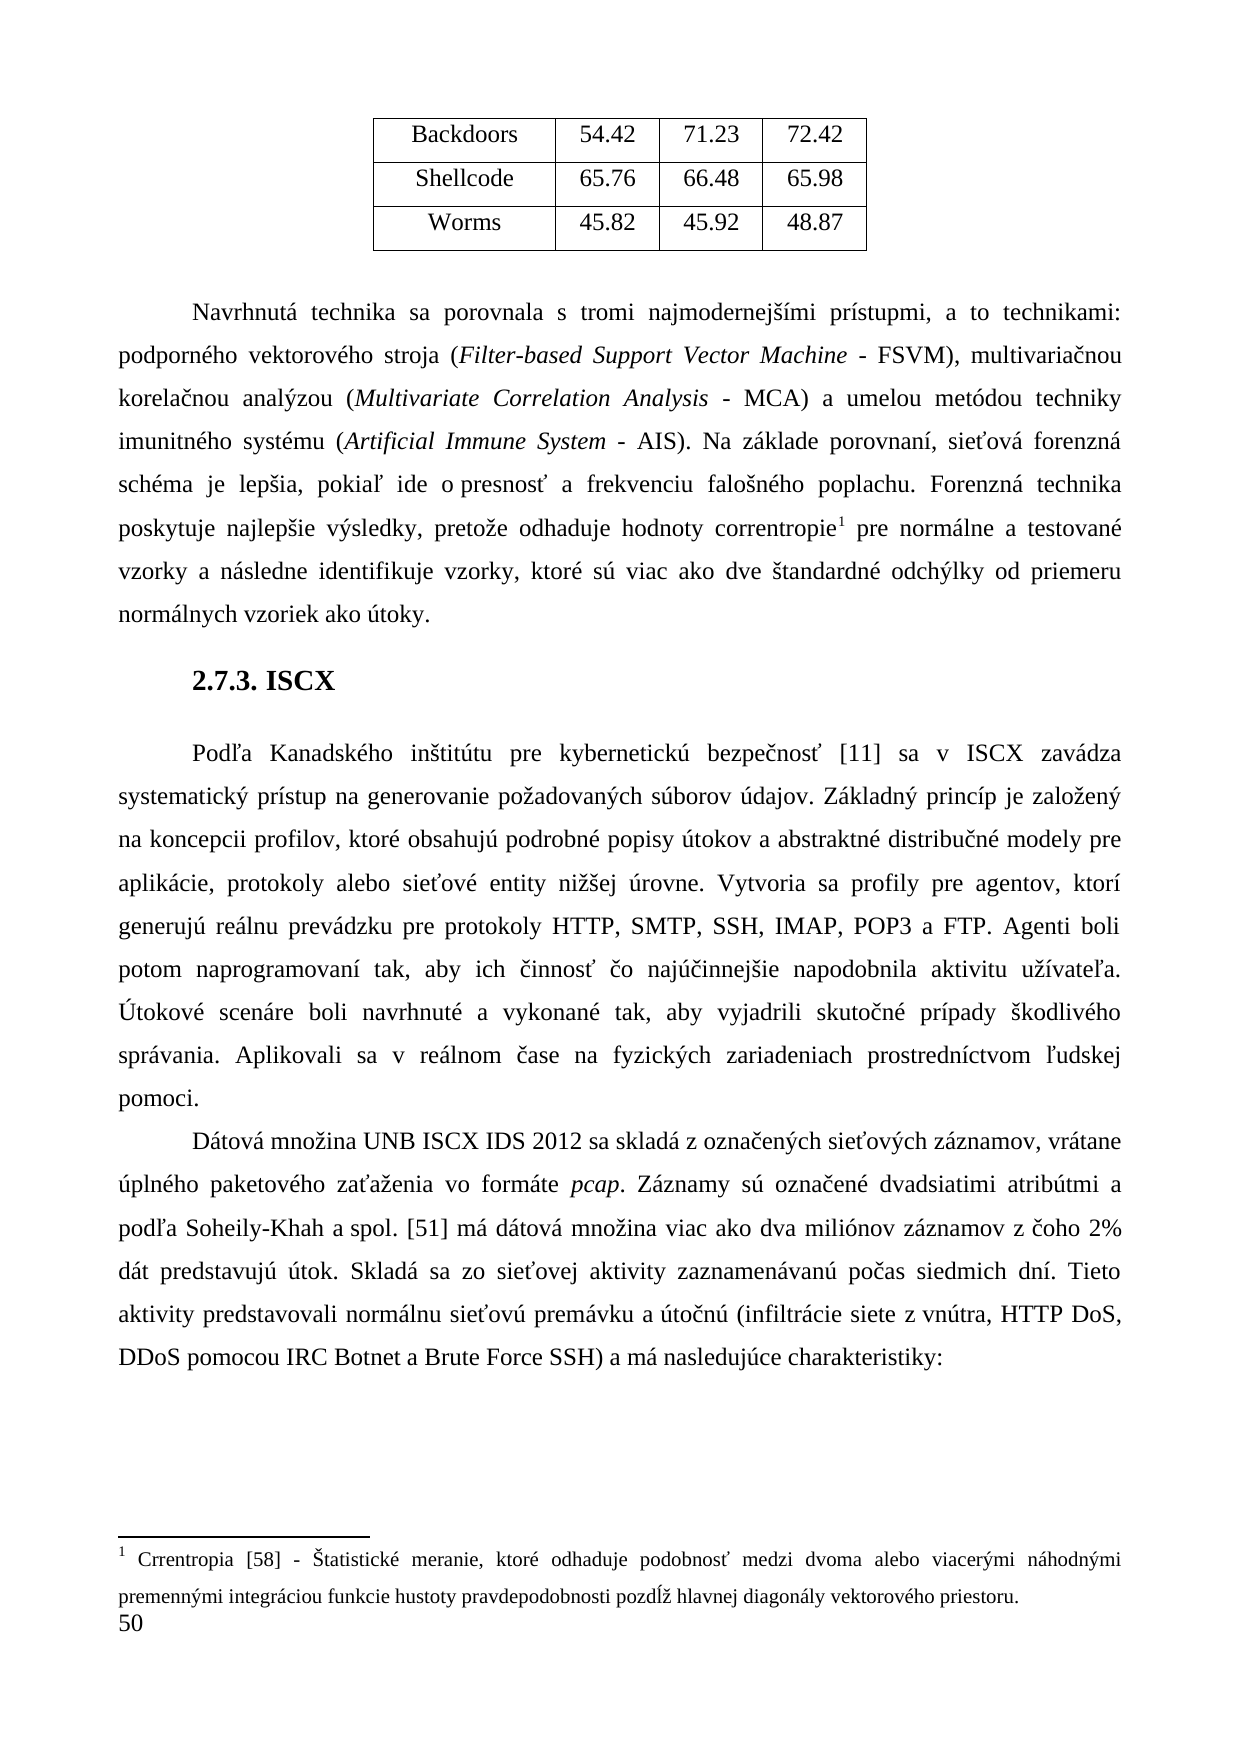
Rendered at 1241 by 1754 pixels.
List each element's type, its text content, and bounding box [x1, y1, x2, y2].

text Podľa Kanadského inštitútu pre kybernetickú bezpečnosť [11] sa v ISCX zavádza systematický prístup na generovanie požadovaných súborov údajov. Základný princíp je založený na koncepcii profilov, ktoré obsahujú podrobné popisy útokov a abstraktné distribučné modely pre aplikácie, protokoly alebo sieťové entity nižšej úrovne. Vytvoria sa profily pre agentov, ktorí generujú reálnu prevádzku pre protokoly HTTP, SMTP, SSH, IMAP, POP3 a FTP. Agenti boli potom naprogramovaní tak, aby ich činnosť čo najúčinnejšie napodobnila aktivitu užívateľa. Útokové scenáre boli navrhnuté a vykonané tak, aby vyjadrili skutočné prípady škodlivého správania. Aplikovali sa v reálnom čase na fyzických zariadeniach prostredníctvom ľudskej pomoci. [118, 738, 1122, 1112]
table_cell 45.92 [660, 207, 762, 250]
text Navrhnutá technika sa porovnala s tromi najmodernejšími prístupmi, a to technikami: podporného vektorového stroja (Filter-based Support Vector Machine - FSVM), multivariačnou korelačnou analýzou (Multivariate Correlation Analysis - MCA) a umelou metódou techniky imunitného systému (Artificial Immune System - AIS). Na základe porovnaní, sieťová forenzná schéma je lepšia, pokiaľ ide o presnosť a frekvenciu falošného poplachu. Forenzná technika poskytuje najlepšie výsledky, pretože odhaduje hodnoty correntropie pre normálne a testované vzorky a následne identifikuje vzorky, ktoré sú viac ako dve štandardné odchýlky od priemeru normálnych vzoriek ako útoky. [118, 297, 1122, 628]
table_cell 65.98 [763, 163, 866, 206]
table_cell 66.48 [660, 163, 762, 206]
table_cell 45.82 [556, 207, 659, 250]
table_cell Backdoors [374, 119, 555, 162]
subtitle ISCX [192, 663, 1122, 696]
text Dátová množina UNB ISCX IDS 2012 sa skladá z označených sieťových záznamov, vrátane úplného paketového zaťaženia vo formáte pcap. Záznamy sú označené dvadsiatimi atribútmi a podľa Soheily-Khah a spol. [51] má dátová množina viac ako dva miliónov záznamov z čoho 2% dát predstavujú útok. Skladá sa zo sieťovej aktivity zaznamenávanú počas siedmich dní. Tieto aktivity predstavovali normálnu sieťovú premávku a útočnú (infiltrácie siete z vnútra, HTTP DoS, DDoS pomocou IRC Botnet a Brute Force SSH) a má nasledujúce charakteristiky: [118, 1126, 1122, 1371]
table_cell 48.87 [763, 207, 866, 250]
table_cell 72.42 [763, 119, 866, 162]
table_cell 71.23 [660, 119, 762, 162]
table_cell Shellcode [374, 163, 555, 206]
table_cell 54.42 [556, 119, 659, 162]
table_cell 65.76 [556, 163, 659, 206]
table_cell Worms [374, 207, 555, 250]
